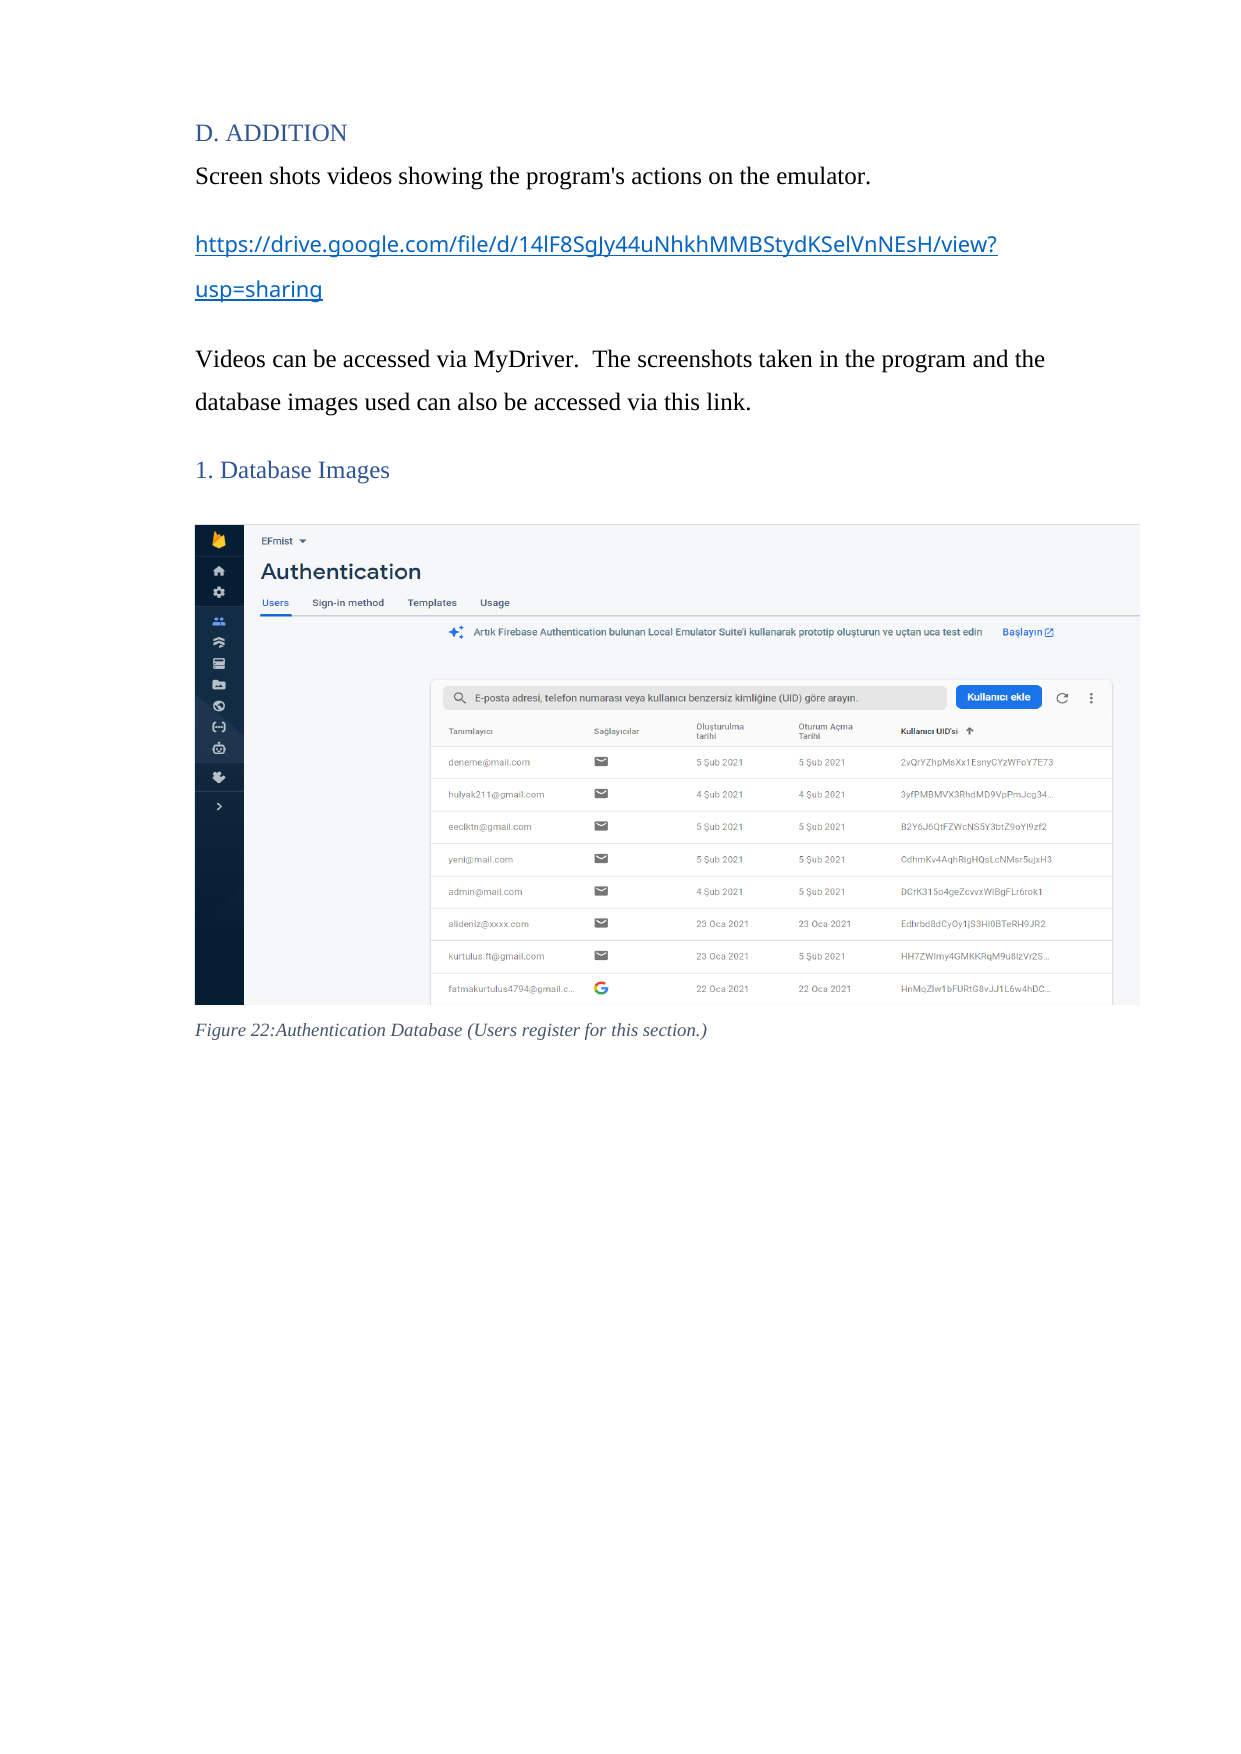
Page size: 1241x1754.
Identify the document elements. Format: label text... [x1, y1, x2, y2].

text Figure 22:Authentication Database (Users register for this section.) [195, 1019, 1110, 1040]
text https://drive.google.com/file/d/14lF8SgJy44uNhkhMMBStydKSelVnNEsH/view?usp=sharing [195, 229, 1110, 304]
text Videos can be accessed via MyDriver. The screenshots taken in the program and the database images used can also be accessed via this link. [195, 344, 1110, 416]
text D. ADDITION [195, 118, 1110, 147]
text Screen shots videos showing the program's actions on the emulator. [195, 161, 1110, 190]
subtitle 1. Database Images [195, 455, 1110, 484]
picture [194, 523, 1140, 1005]
